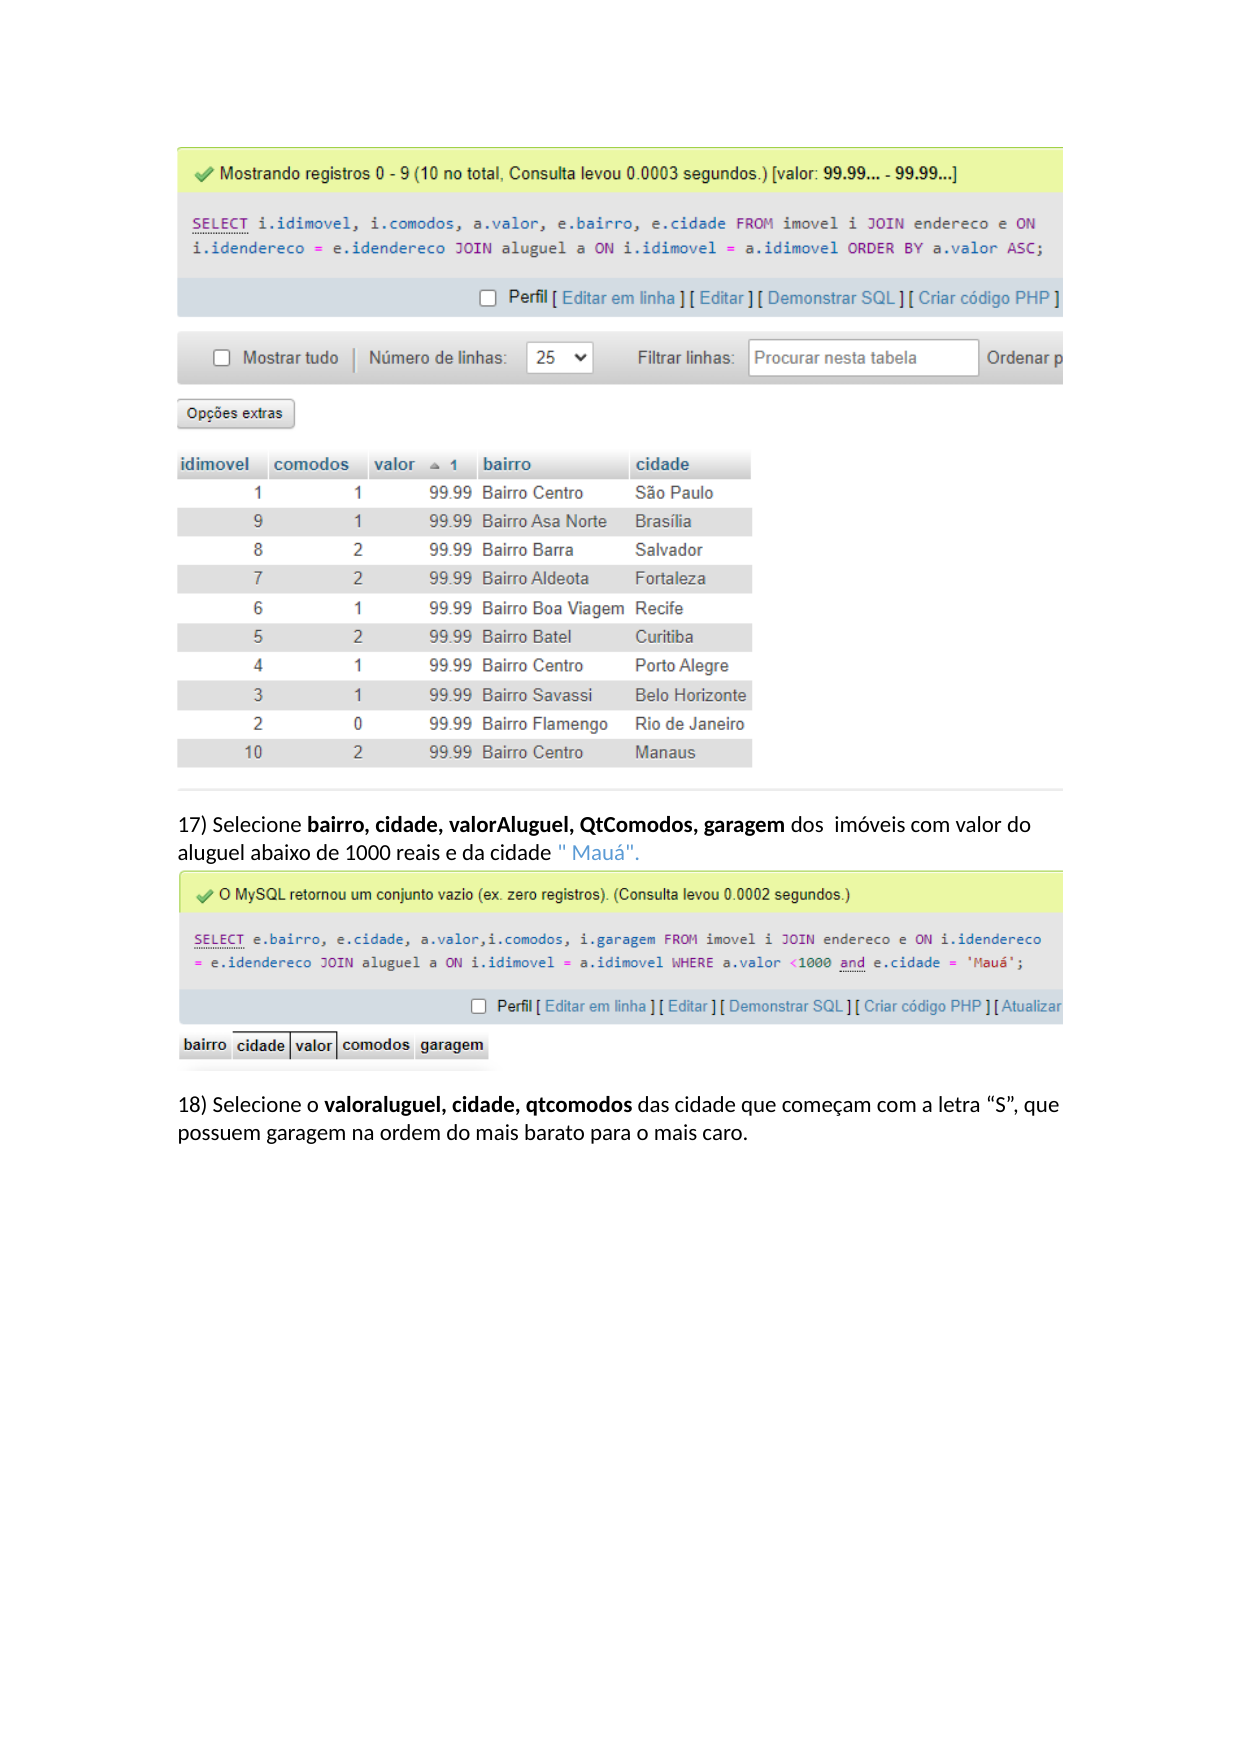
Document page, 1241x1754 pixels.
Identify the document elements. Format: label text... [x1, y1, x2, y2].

picture [177, 866, 1063, 1071]
text 18) Selecione o valoraluguel, cidade, qtcomodos das cidade que começam com a letra “S”, que possuem garagem na ordem do mais barato para o mais caro. [177, 1090, 1063, 1146]
text 17) Selecione bairro, cidade, valorAluguel, QtComodos, garagem dos imóveis com valor do aluguel abaixo de 1000 reais e da cidade " Mauá". [177, 810, 1063, 866]
picture [177, 147, 1063, 791]
